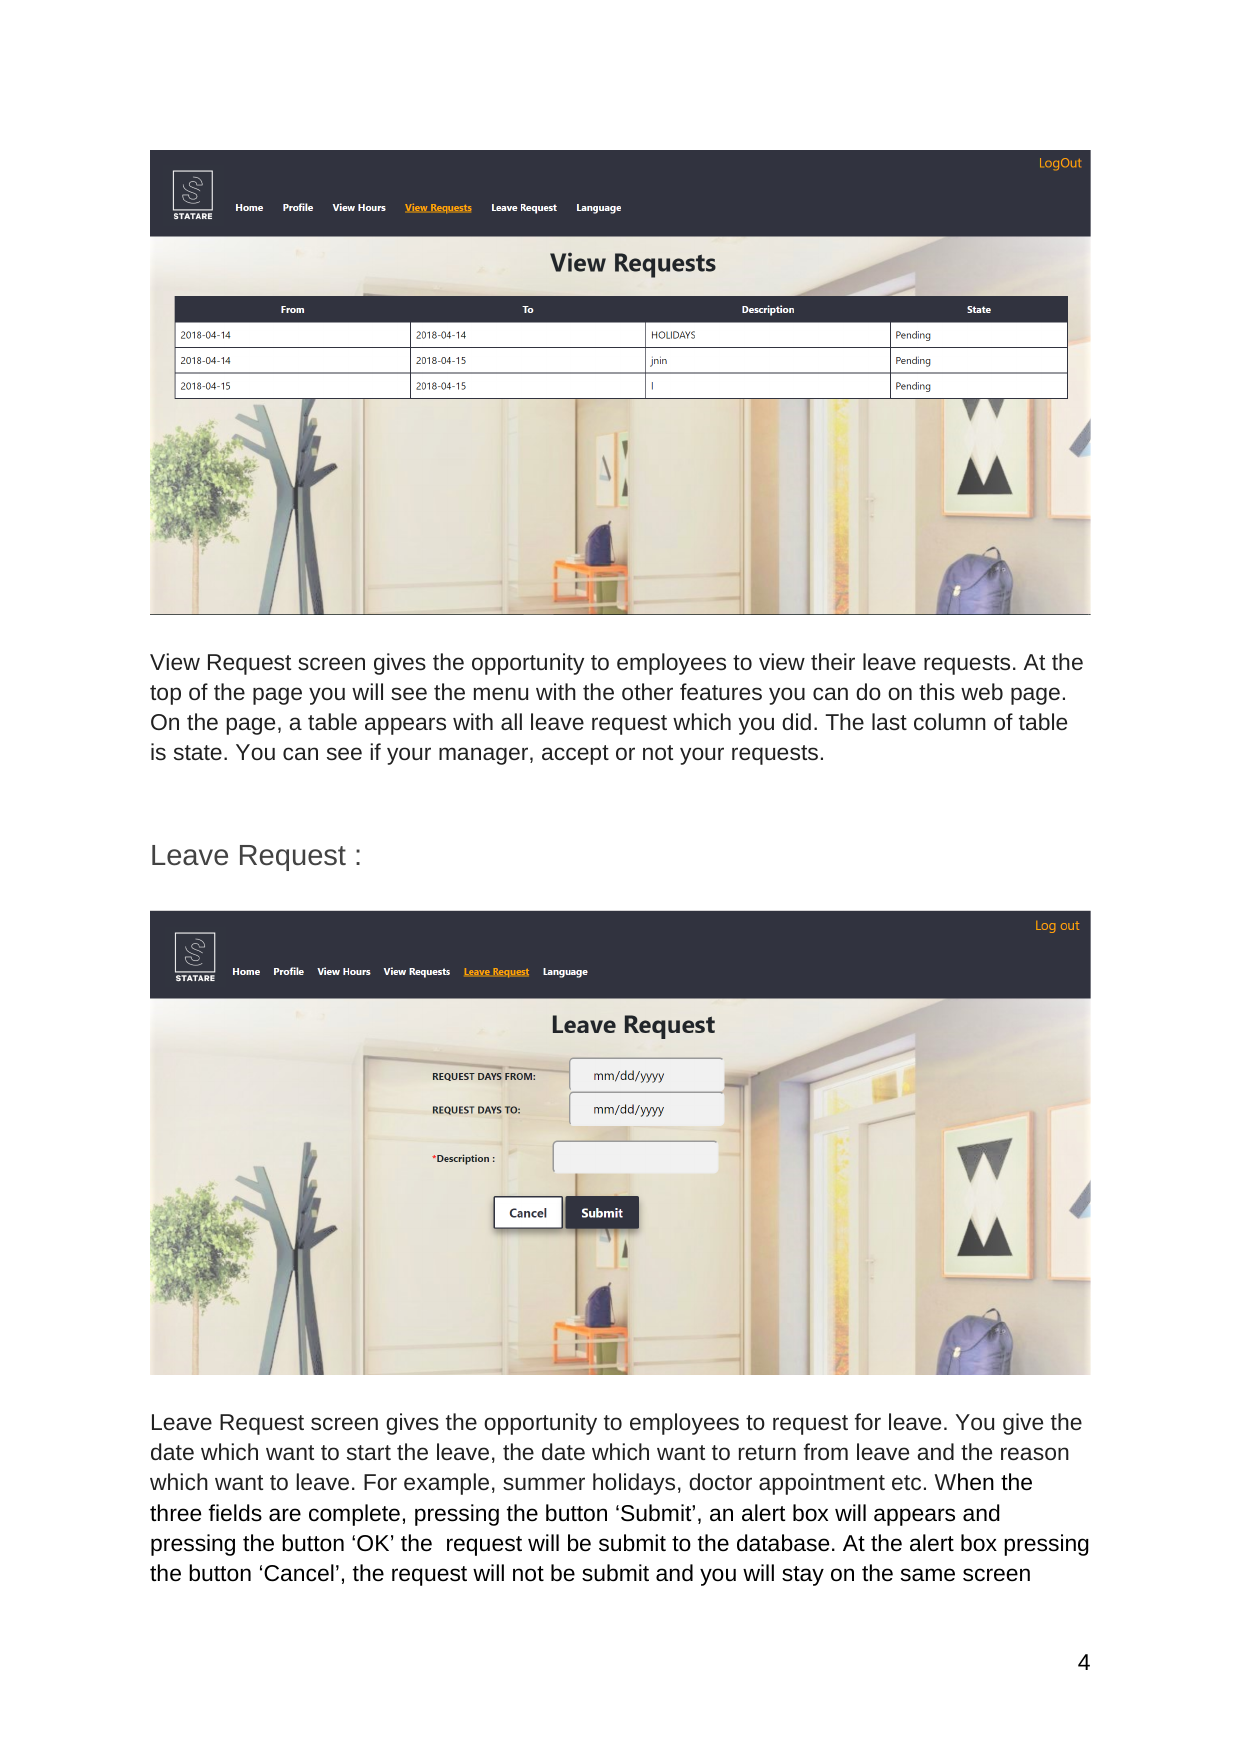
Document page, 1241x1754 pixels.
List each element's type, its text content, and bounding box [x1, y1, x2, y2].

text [150, 1409, 1090, 1586]
subtitle Leave Request : [150, 838, 1090, 872]
picture [150, 910, 1091, 1375]
picture [150, 150, 1091, 615]
text View Request screen gives the opportunity to employees to view their leave requests. At the top of the page you will see the menu with the other features you can do on this web page. On the page, a table appears with all leave request which you did. The last column of table is state. You can see if your manager, accept or not your requests. [150, 649, 1090, 766]
